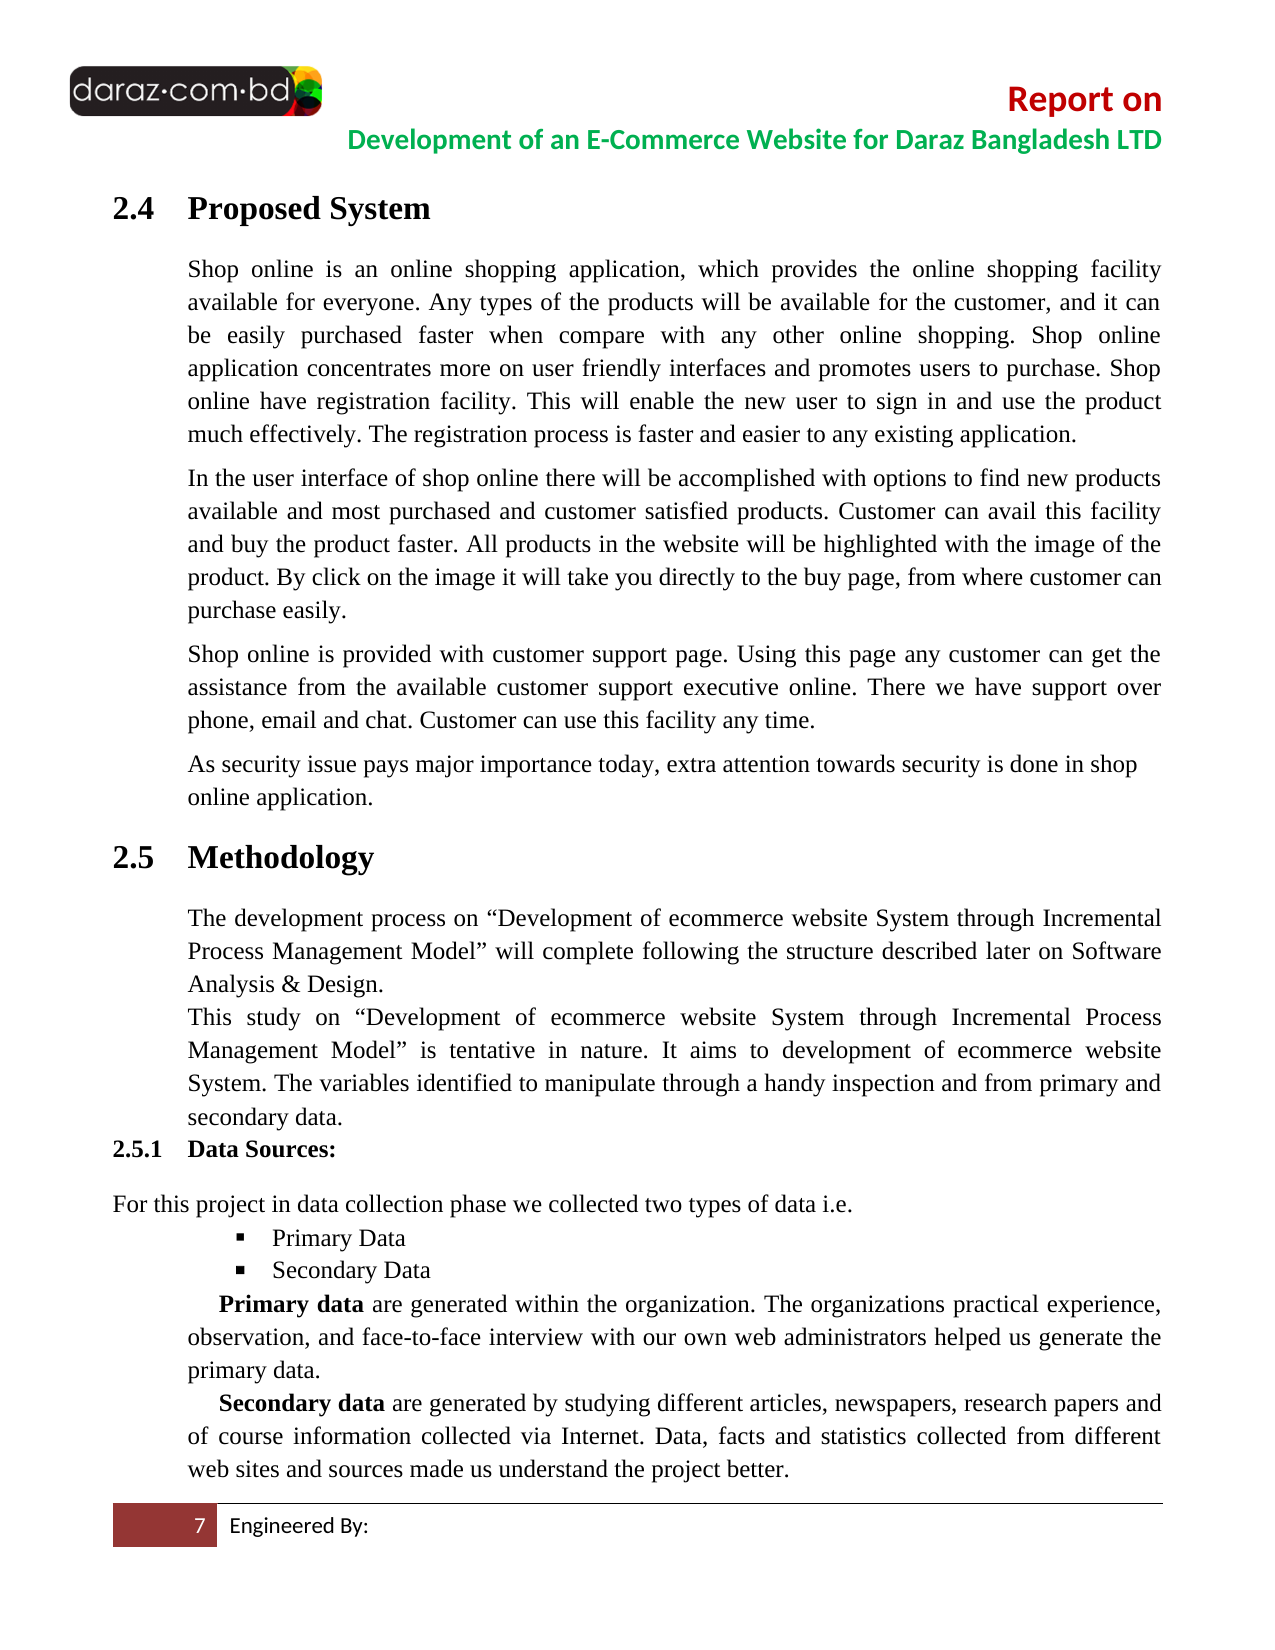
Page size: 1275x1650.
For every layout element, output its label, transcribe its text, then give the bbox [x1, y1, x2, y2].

list As security issue pays major importance today, extra attention towards security is done in shop online application. [187, 749, 1162, 811]
list Data Sources: [112, 1134, 1162, 1163]
list This study on “Development of ecommerce website System through Incremental Process Management Model” is tentative in nature. It aims to development of ecommerce website System. The variables identified to manipulate through a handy inspection and from primary and secondary data. [187, 1002, 1162, 1130]
list Proposed System [112, 188, 1162, 227]
text For this project in data collection phase we collected two types of data i.e. [112, 1189, 1162, 1218]
list Secondary Data [234, 1256, 1162, 1284]
list In the user interface of shop online there will be accomplished with options to find new products available and most purchased and customer satisfied products. Customer can avail this facility and buy the product faster. All products in the website will be highlighted with the image of the product. By click on the image it will take you directly to the buy page, from where customer can purchase easily. [187, 463, 1162, 624]
list Shop online is provided with customer support page. Using this page any customer can get the assistance from the available customer support executive online. There we have support over phone, email and chat. Customer can use this facility any time. [187, 639, 1162, 734]
list Methodology [112, 837, 1162, 876]
text Secondary data are generated by studying different articles, newspapers, research papers and of course information collected via Internet. Data, facts and statistics collected from different web sites and sources made us understand the project better. [187, 1388, 1162, 1482]
list Primary Data [234, 1223, 1162, 1251]
text Primary data are generated within the organization. The organizations practical experience, observation, and face-to-face interview with our own web administrators helped us generate the primary data. [187, 1289, 1162, 1383]
list The development process on “Development of ecommerce website System through Incremental Process Management Model” will complete following the structure described later on Software Analysis & Design. [187, 903, 1162, 998]
picture [69, 26, 323, 159]
list Shop online is an online shopping application, which provides the online shopping facility available for everyone. Any types of the products will be available for the customer, and it can be easily purchased faster when compare with any other online shopping. Shop online application concentrates more on user friendly interfaces and promotes users to purchase. Shop online have registration facility. This will enable the new user to sign in and use the product much effectively. The registration process is faster and easier to any existing application. [187, 254, 1162, 448]
